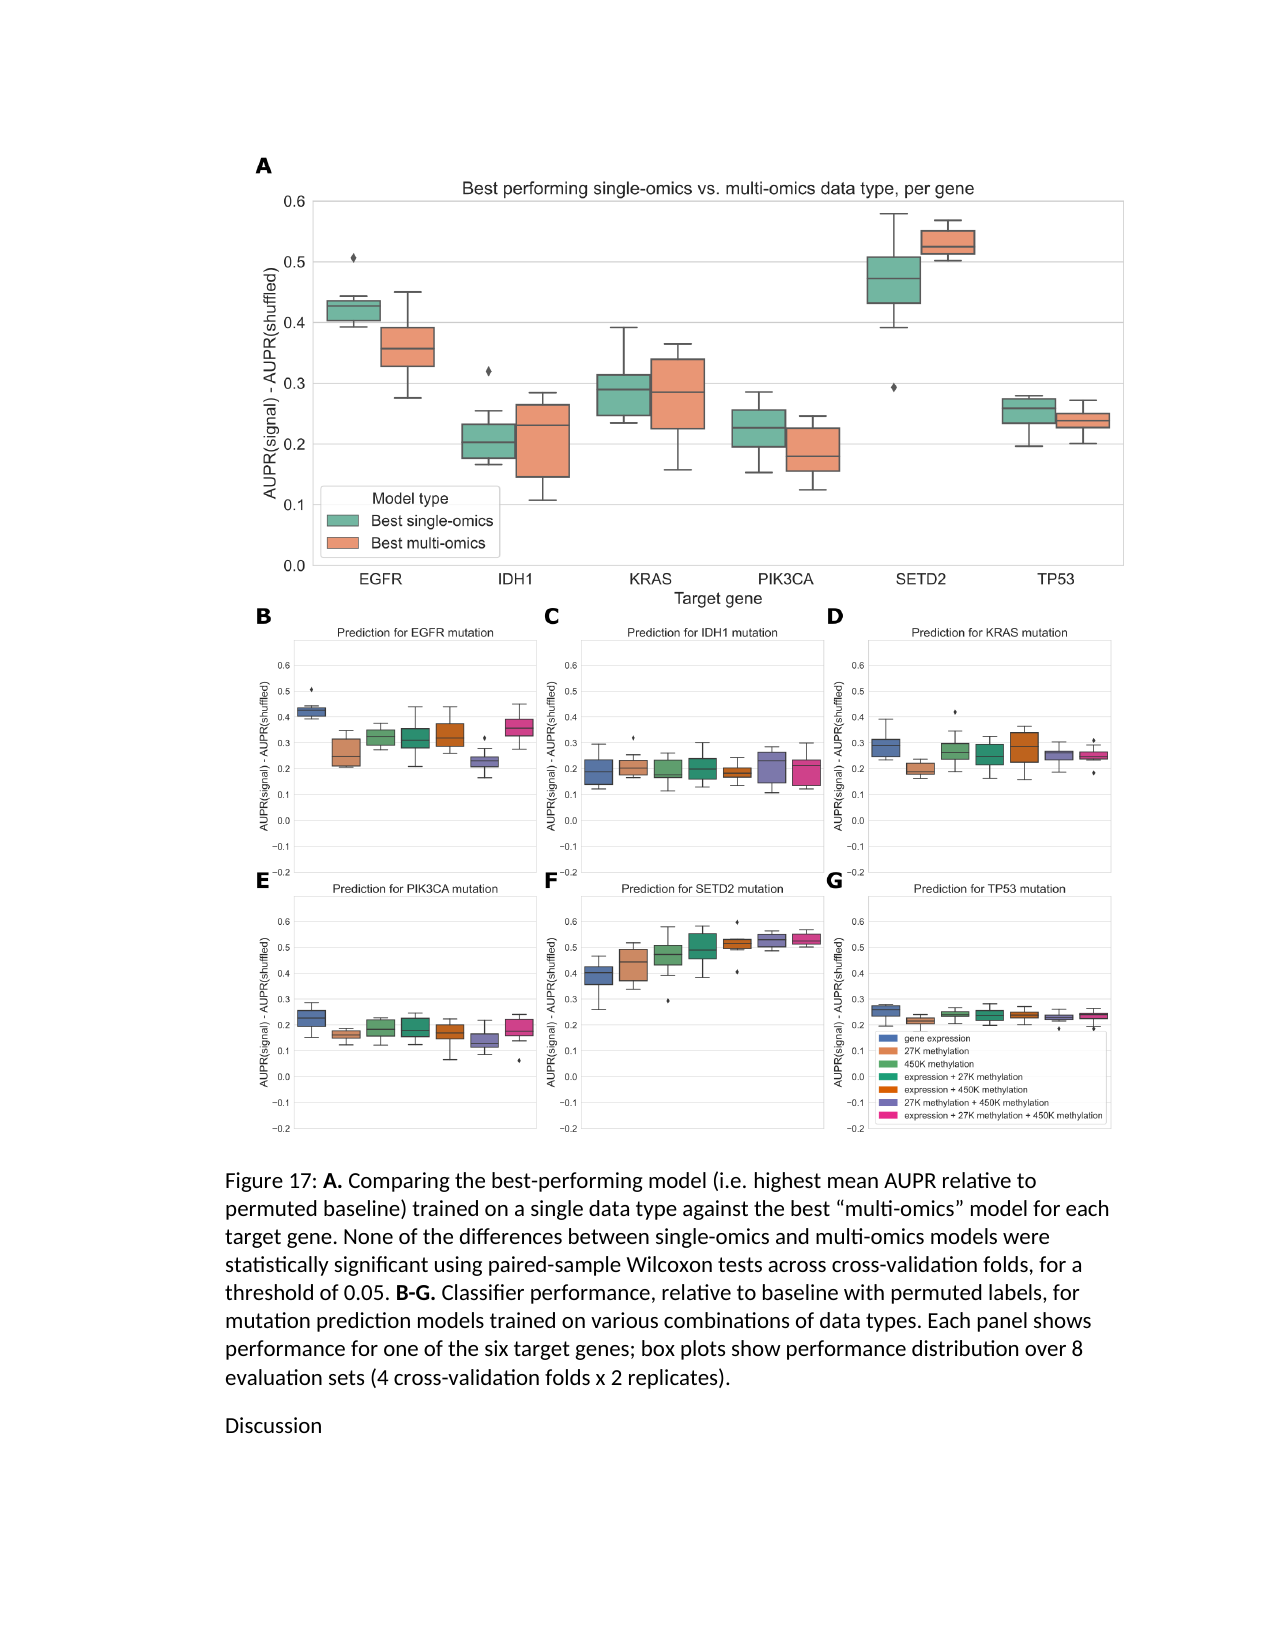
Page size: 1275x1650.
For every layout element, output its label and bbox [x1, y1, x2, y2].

picture [243, 150, 1144, 1146]
